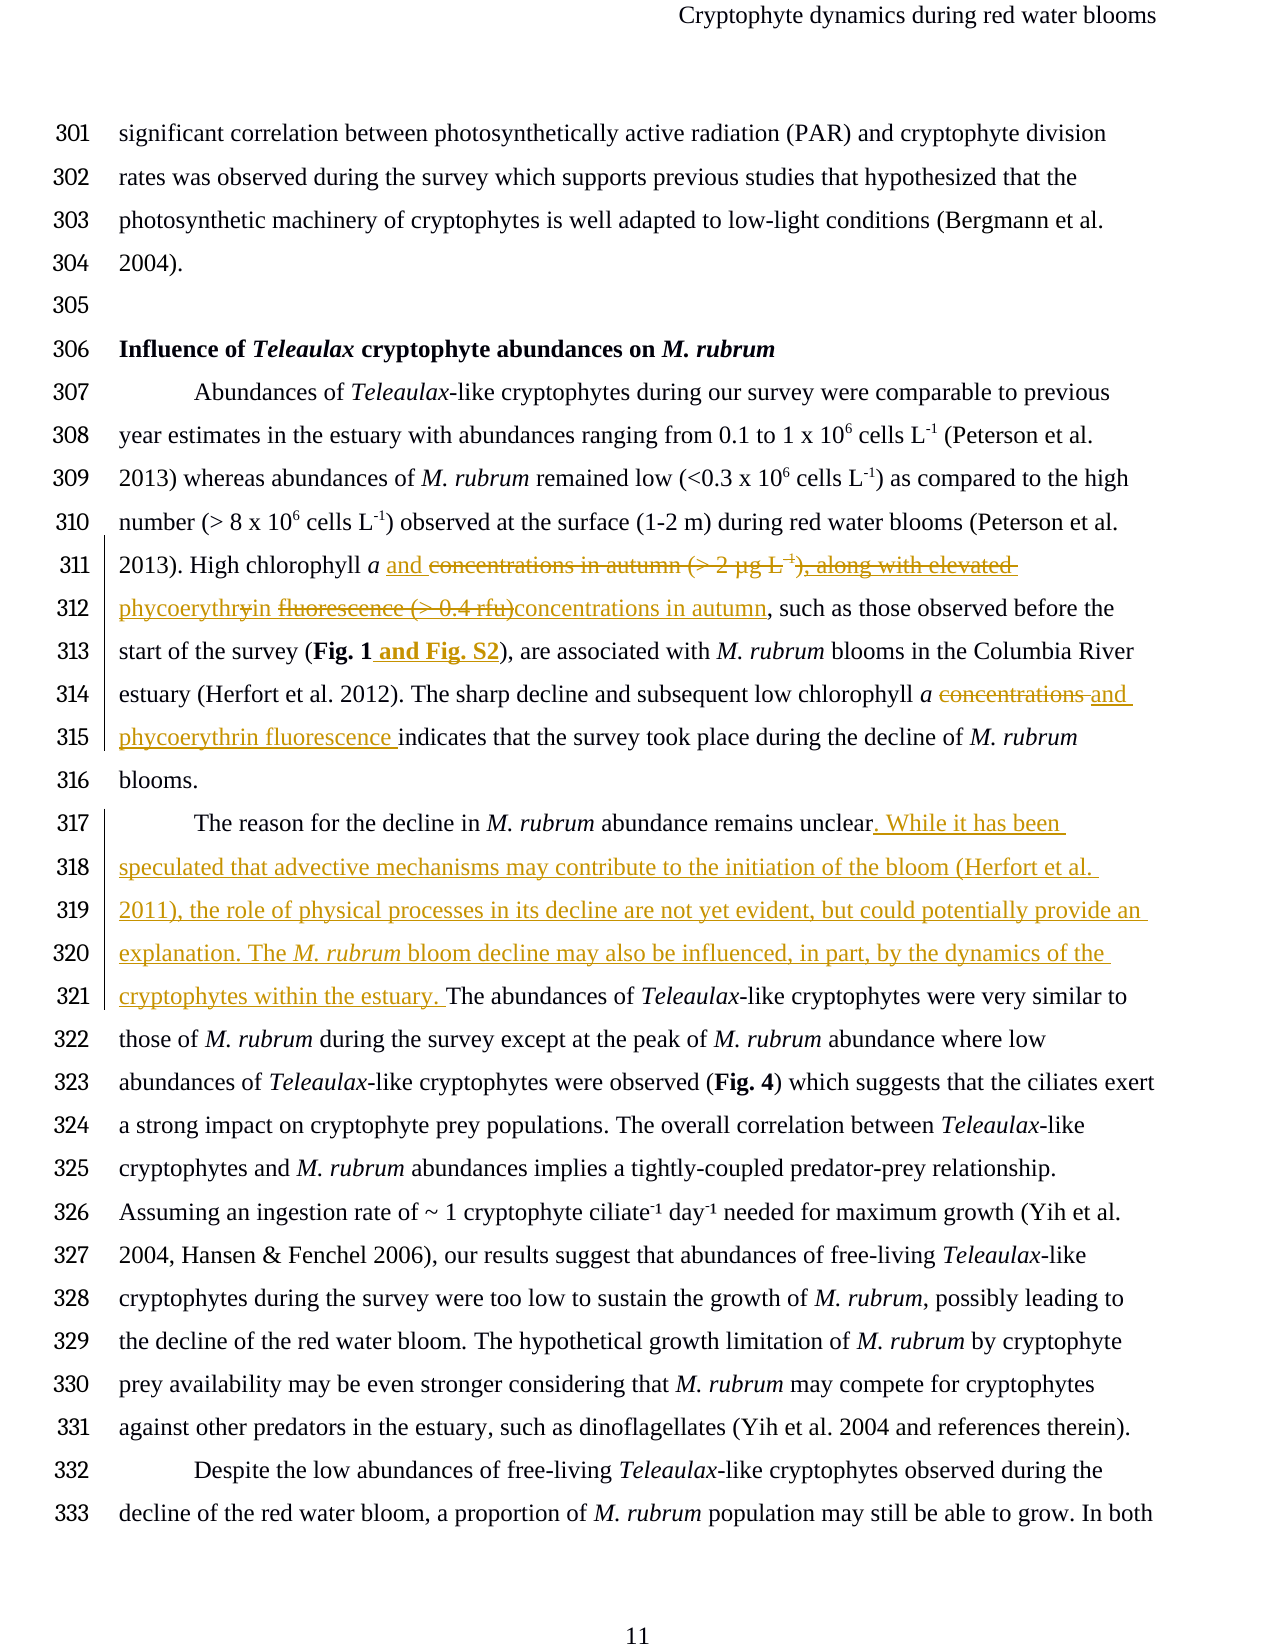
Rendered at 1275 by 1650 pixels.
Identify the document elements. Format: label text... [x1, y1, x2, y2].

text Abundances of Teleaulax-like cryptophytes during our survey were comparable to previous year estimates in the estuary with abundances ranging from 0.1 to 1 x 106 cells L-1 (Peterson et al. 2013) whereas abundances of M. rubrum remained low (<0.3 x 106 cells L-1) as compared to the high number (> 8 x 106 cells L-1) observed at the surface (1-2 m) during red water blooms (Peterson et al. 2013). High chlorophyll a , such as those observed before the start of the survey (Fig. 1), are associated with M. rubrum blooms in the Columbia River estuary (Herfort et al. 2012). The sharp decline and subsequent low chlorophyll a indicates that the survey took place during the decline of M. rubrum blooms. [118, 377, 1156, 794]
text The reason for the decline in M. rubrum abundance remains unclearThe abundances of Teleaulax-like cryptophytes were very similar to those of M. rubrum during the survey except at the peak of M. rubrum abundance where low abundances of Teleaulax-like cryptophytes were observed (Fig. 4) which suggests that the ciliates exert a strong impact on cryptophyte prey populations. The overall correlation between Teleaulax-like cryptophytes and M. rubrum abundances implies a tightly-coupled predator-prey relationship. Assuming an ingestion rate of ~ 1 cryptophyte ciliate-¹ day-¹ needed for maximum growth (Yih et al. 2004, Hansen & Fenchel 2006), our results suggest that abundances of free-living Teleaulax-like cryptophytes during the survey were too low to sustain the growth of M. rubrum, possibly leading to the decline of the red water bloom. The hypothetical growth limitation of M. rubrum by cryptophyte prey availability may be even stronger considering that M. rubrum may compete for cryptophytes against other predators in the estuary, such as dinoflagellates (Yih et al. 2004 and references therein). [118, 808, 1156, 1441]
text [118, 1455, 1156, 1527]
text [118, 118, 1156, 277]
text Influence of Teleaulax cryptophyte abundances on M. rubrum [118, 334, 1156, 363]
